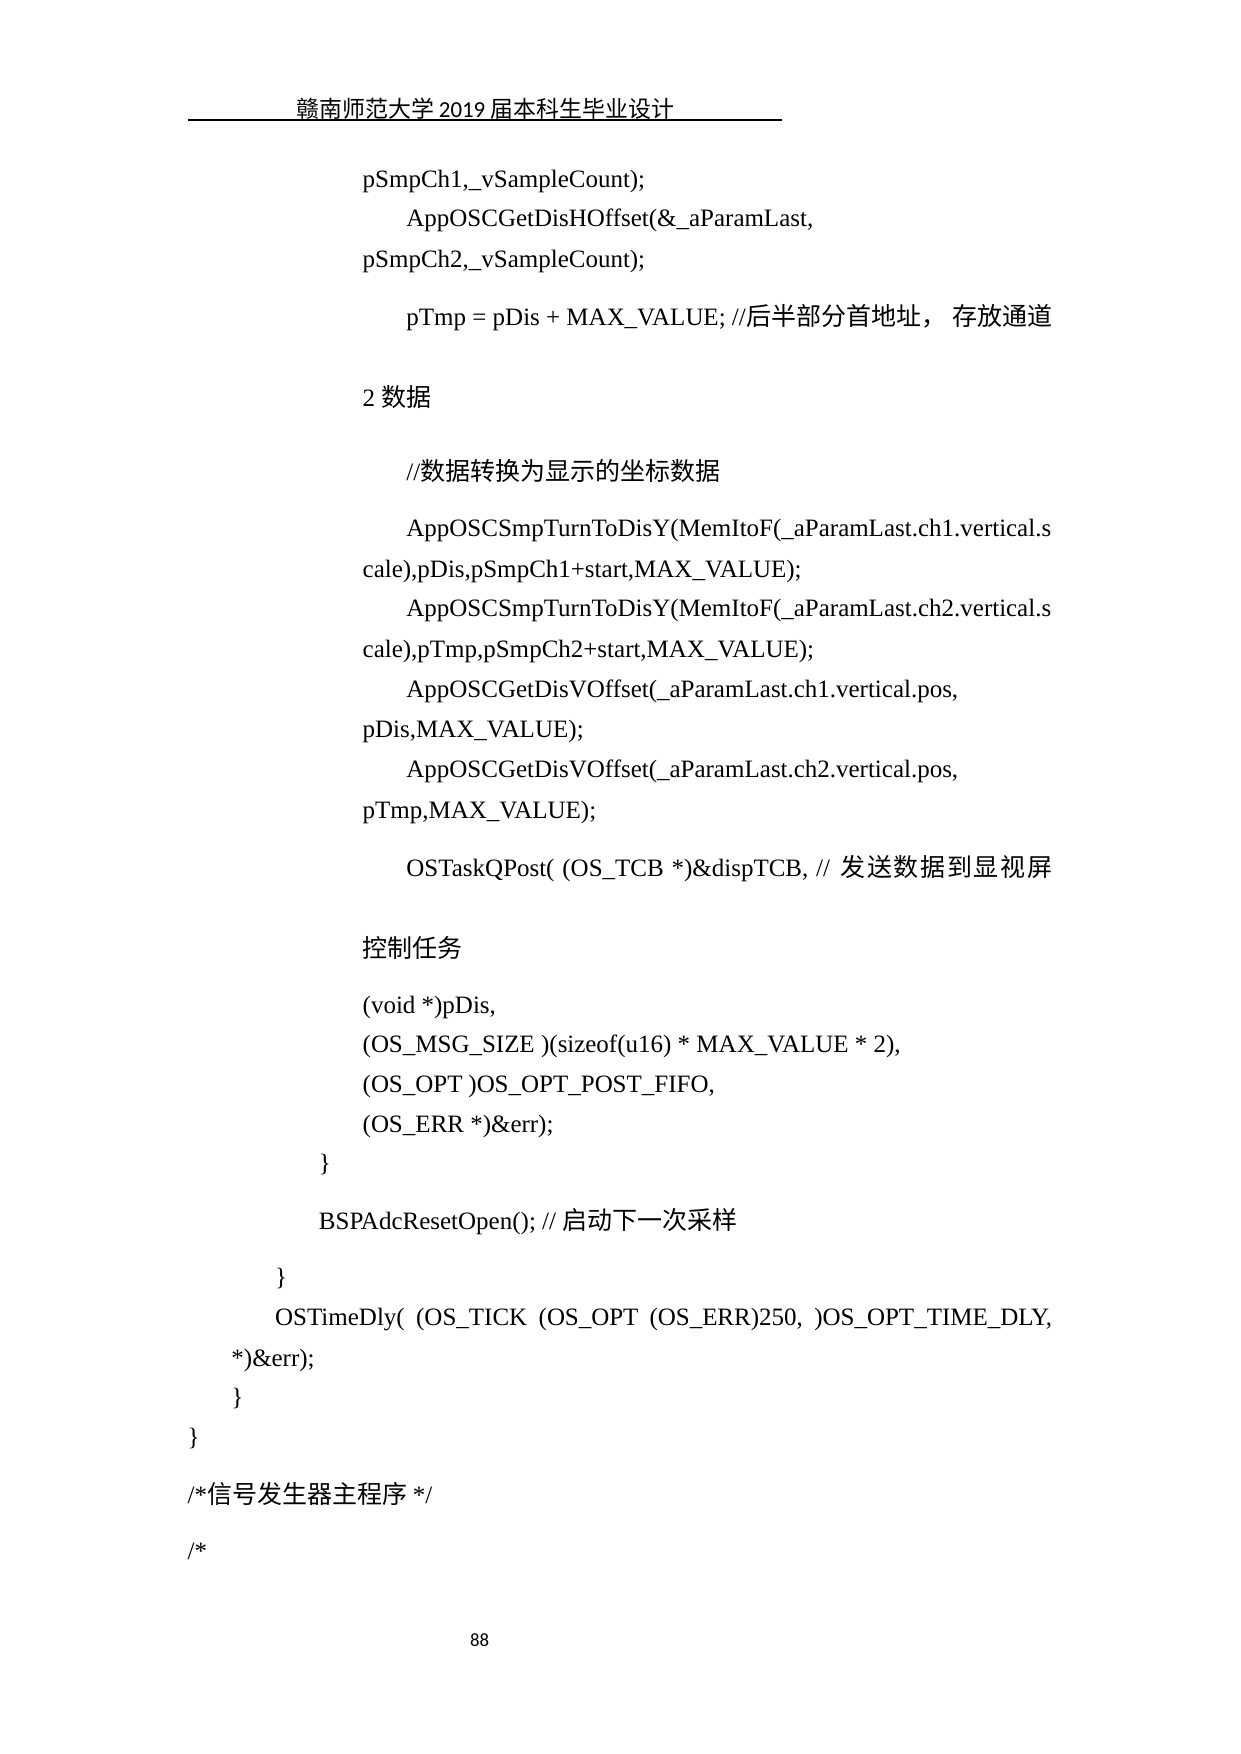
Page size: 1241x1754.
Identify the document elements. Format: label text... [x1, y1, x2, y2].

text } [187, 1380, 1053, 1413]
text /*信号发生器主程序 */ [187, 1460, 1053, 1525]
text OSTaskQPost( (OS_TCB *)&dispTCB, // 发送数据到显视屏控制任务 [362, 833, 1053, 979]
text //数据转换为显示的坐标数据 [362, 437, 1053, 502]
text (OS_OPT )OS_OPT_POST_FIFO, [319, 1067, 1053, 1100]
text (void *)pDis, [319, 988, 1053, 1020]
text /* [187, 1534, 1053, 1566]
text (OS_ERR *)&err); [319, 1107, 1053, 1139]
text AppOSCSmpTurnToDisY(MemItoF(_aParamLast.ch2.vertical.scale),pTmp,pSmpCh2+start,MAX_VALUE); [362, 592, 1053, 665]
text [362, 162, 1053, 194]
text AppOSCGetDisHOffset(&_aParamLast, pSmpCh2,_vSampleCount); [362, 202, 1053, 275]
text (OS_MSG_SIZE )(sizeof(u16) * MAX_VALUE * 2), [319, 1028, 1053, 1060]
text AppOSCGetDisVOffset(_aParamLast.ch1.vertical.pos, pDis,MAX_VALUE); [362, 672, 1053, 745]
text } [275, 1147, 1053, 1179]
text } [231, 1260, 1053, 1293]
text pTmp = pDis + MAX_VALUE; //后半部分首地址， 存放通道 2 数据 [362, 282, 1053, 428]
text } [187, 1420, 1053, 1453]
text AppOSCSmpTurnToDisY(MemItoF(_aParamLast.ch1.vertical.scale),pDis,pSmpCh1+start,MAX_VALUE); [362, 511, 1053, 584]
text OSTimeDly( (OS_TICK (OS_OPT (OS_ERR)250, )OS_OPT_TIME_DLY, *)&err); [231, 1300, 1053, 1373]
text BSPAdcResetOpen(); // 启动下一次采样 [275, 1186, 1053, 1251]
text AppOSCGetDisVOffset(_aParamLast.ch2.vertical.pos, pTmp,MAX_VALUE); [362, 752, 1053, 825]
